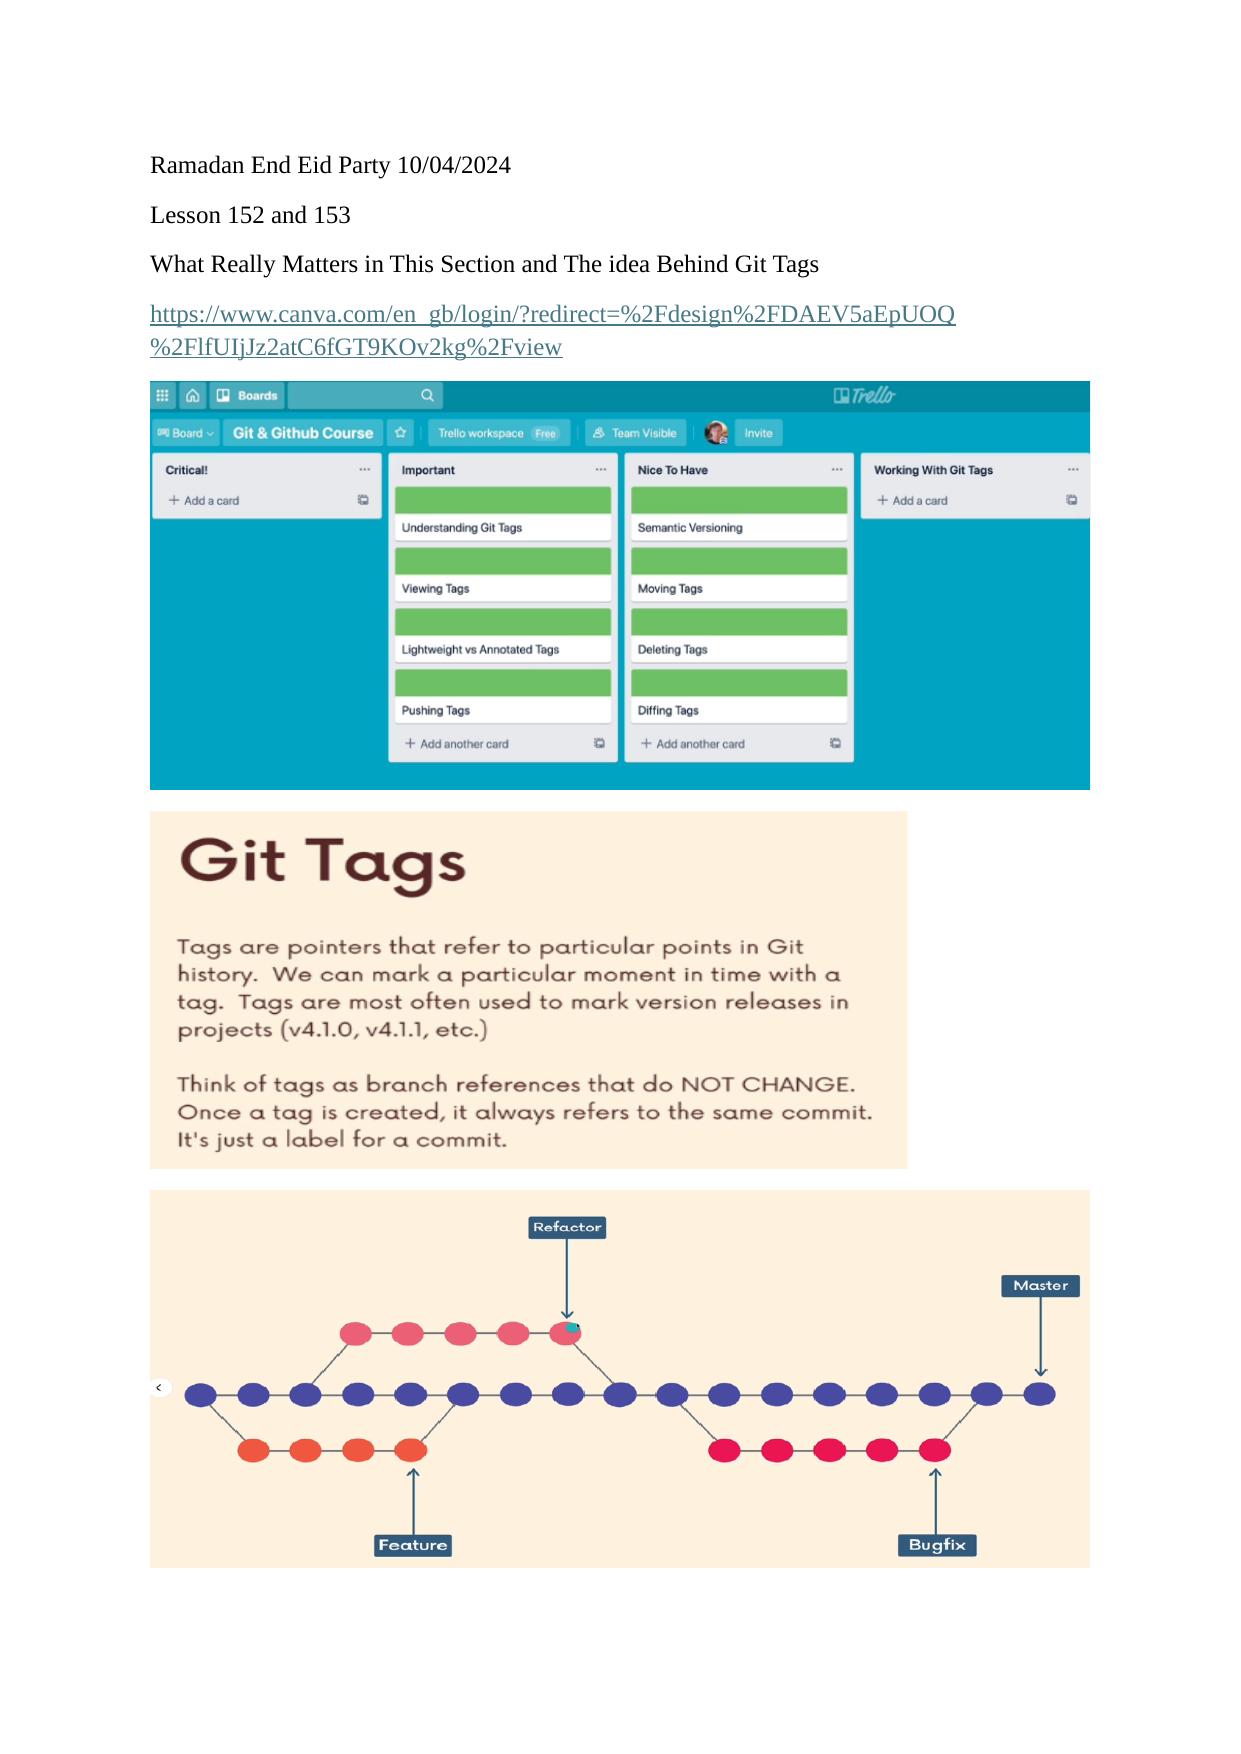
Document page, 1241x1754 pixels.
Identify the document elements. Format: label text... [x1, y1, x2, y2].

picture [150, 1190, 1091, 1568]
text Lesson 152 and 153 [150, 200, 1090, 228]
text What Really Matters in This Section and The idea Behind Git Tags [150, 249, 1090, 278]
picture [150, 811, 908, 1169]
text https://www.canva.com/en_gb/login/?redirect=%2Fdesign%2FDAEV5aEpUOQ%2FlfUIjJz2atC6fGT9KOv2kg%2Fview [150, 299, 1090, 361]
text Ramadan End Eid Party 10/04/2024 [150, 150, 1090, 179]
picture [150, 381, 1091, 790]
